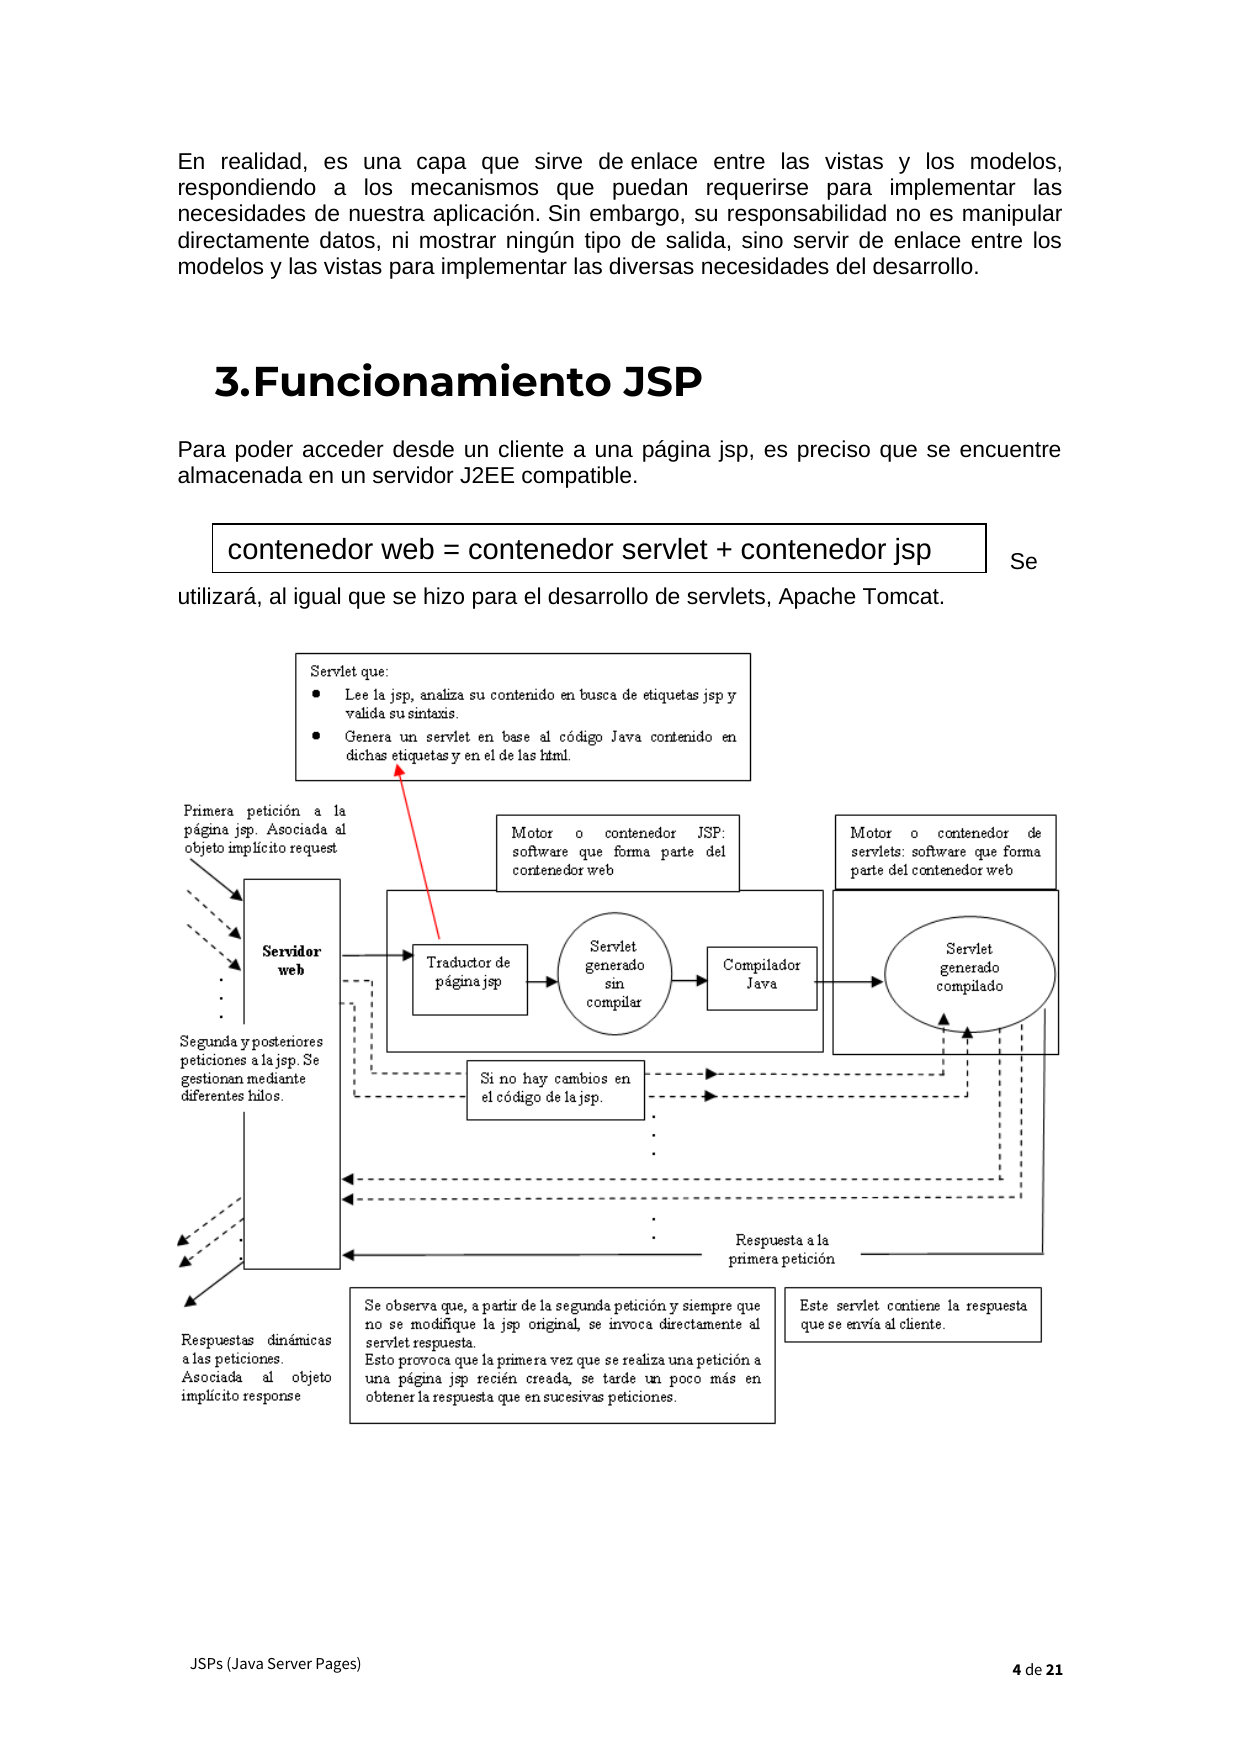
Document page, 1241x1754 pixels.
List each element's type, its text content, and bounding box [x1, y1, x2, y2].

text Se utilizará, al igual que se hizo para el desarrollo de servlets, Apache Tomcat. [177, 548, 1063, 609]
text En realidad, es una capa que sirve de enlace entre las vistas y los modelos, respondiendo a los mecanismos que puedan requerirse para implementar las necesidades de nuestra aplicación. Sin embargo, su responsabilidad no es manipular directamente datos, ni mostrar ningún tipo de salida, sino servir de enlace entre los modelos y las vistas para implementar las diversas necesidades del desarrollo. [177, 148, 1063, 279]
picture [177, 637, 1063, 1434]
text Para poder acceder desde un cliente a una página jsp, es preciso que se encuentre almacenada en un servidor J2EE compatible. [177, 436, 1063, 488]
subtitle Funcionamiento JSP [215, 356, 1063, 407]
